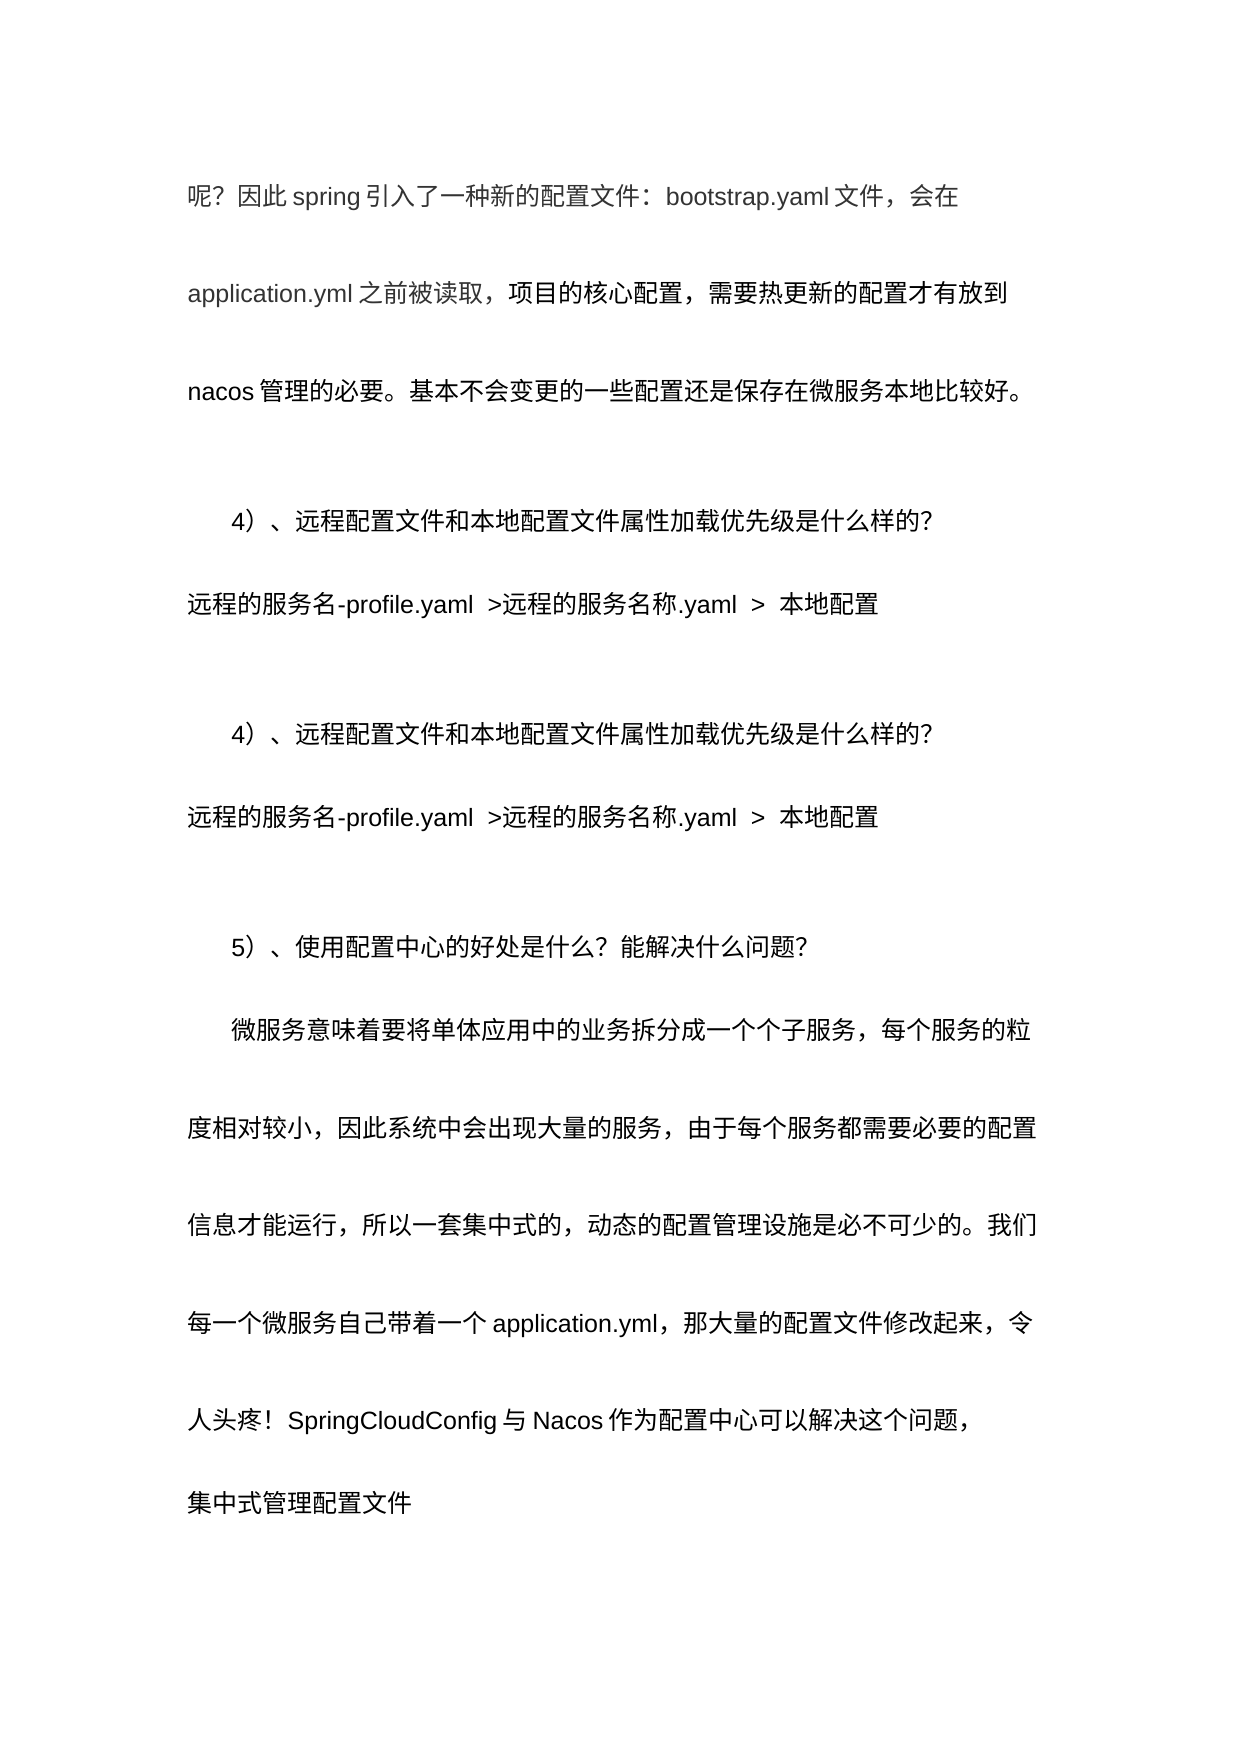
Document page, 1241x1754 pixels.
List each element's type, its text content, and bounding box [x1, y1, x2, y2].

text 远程的服务名-profile.yaml >远程的服务名称.yaml > 本地配置 [187, 570, 1053, 635]
text 远程的服务名-profile.yaml >远程的服务名称.yaml > 本地配置 [187, 783, 1053, 848]
subtitle 4）、远程配置文件和本地配置文件属性加载优先级是什么样的？ [187, 700, 1053, 765]
subtitle 4）、远程配置文件和本地配置文件属性加载优先级是什么样的？ [187, 487, 1053, 552]
text 集中式管理配置文件 [187, 1469, 1053, 1534]
text 微服务意味着要将单体应用中的业务拆分成一个个子服务，每个服务的粒度相对较小，因此系统中会出现大量的服务，由于每个服务都需要必要的配置信息才能运行，所以一套集中式的，动态的配置管理设施是必不可少的。我们每一个微服务自己带着一个application.yml，那大量的配置文件修改起来，令人头疼！SpringCloudConfig与Nacos作为配置中心可以解决这个问题， [187, 996, 1053, 1451]
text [187, 162, 1053, 422]
subtitle 5）、使用配置中心的好处是什么？能解决什么问题？ [187, 913, 1053, 978]
